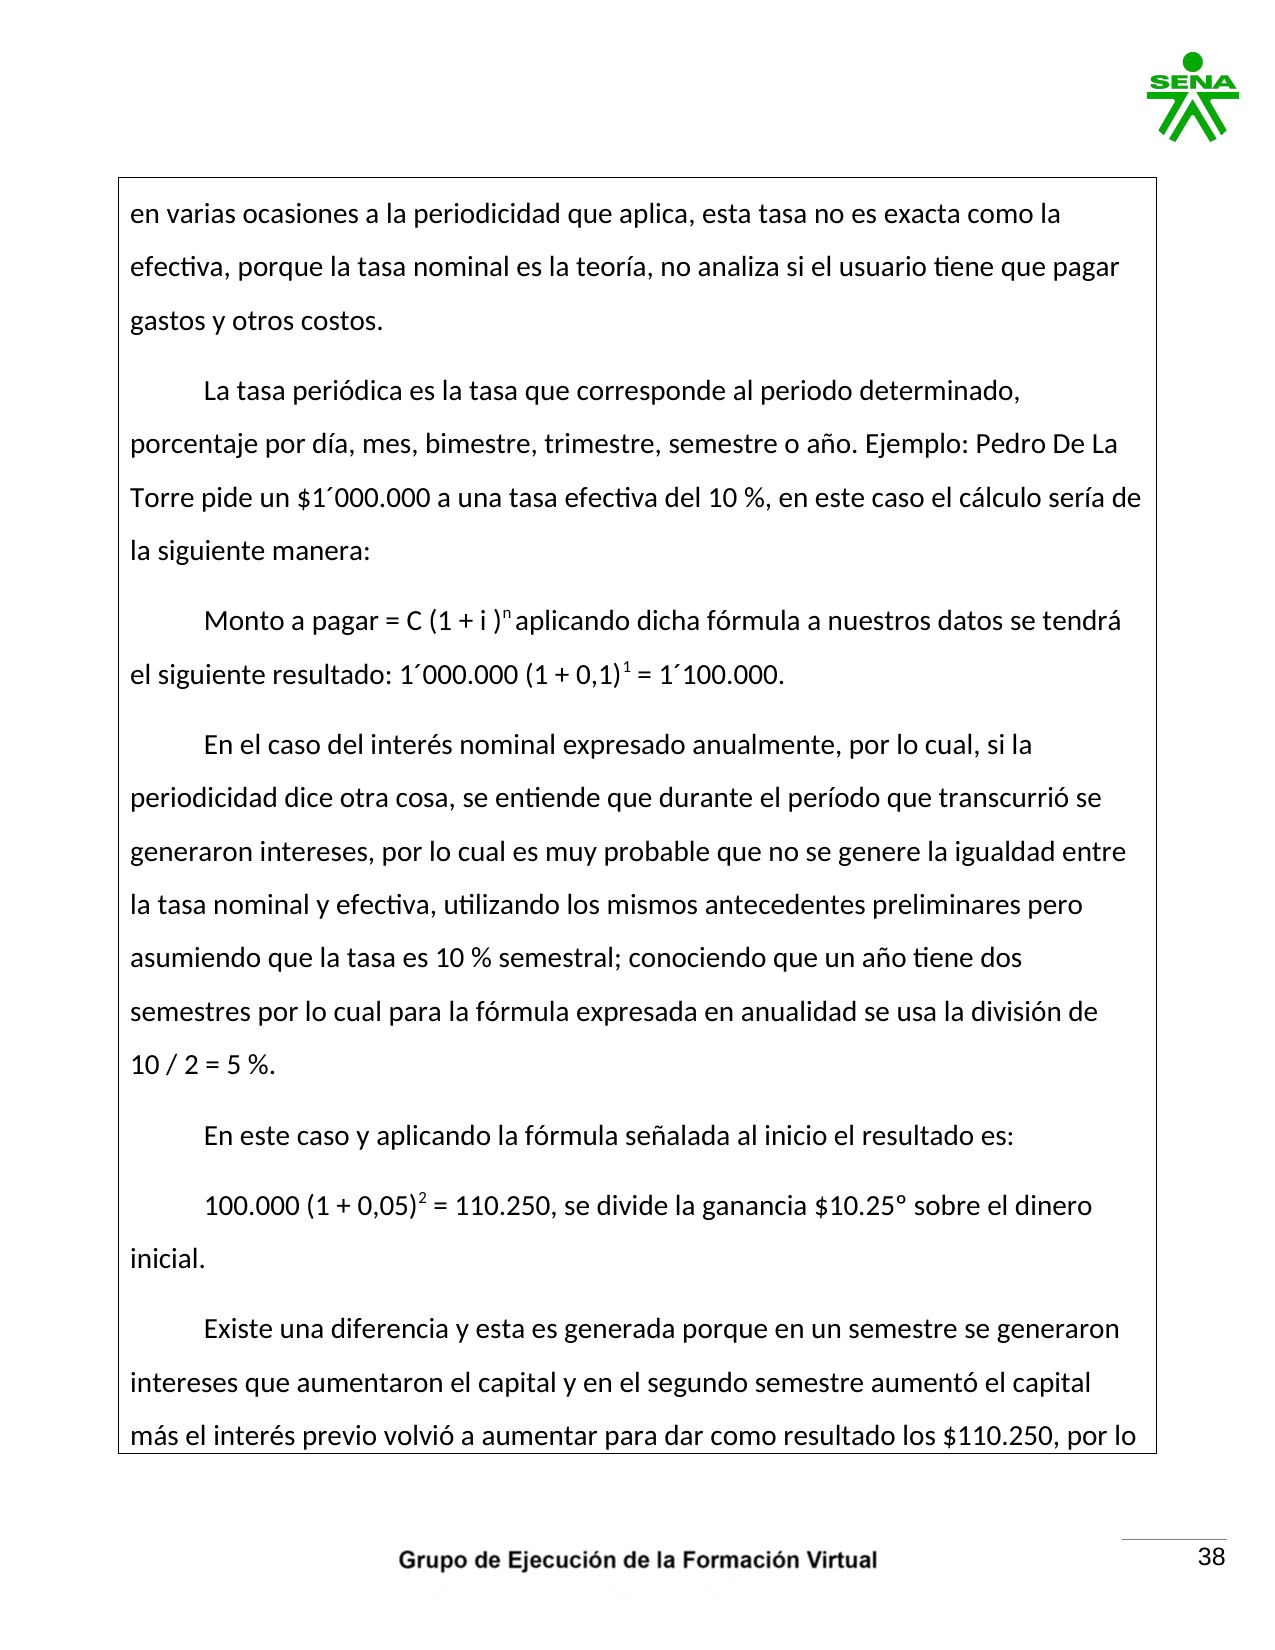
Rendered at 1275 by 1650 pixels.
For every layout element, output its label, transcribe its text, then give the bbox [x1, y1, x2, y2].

picture [0, 1500, 1275, 1611]
picture [1146, 52, 1239, 142]
